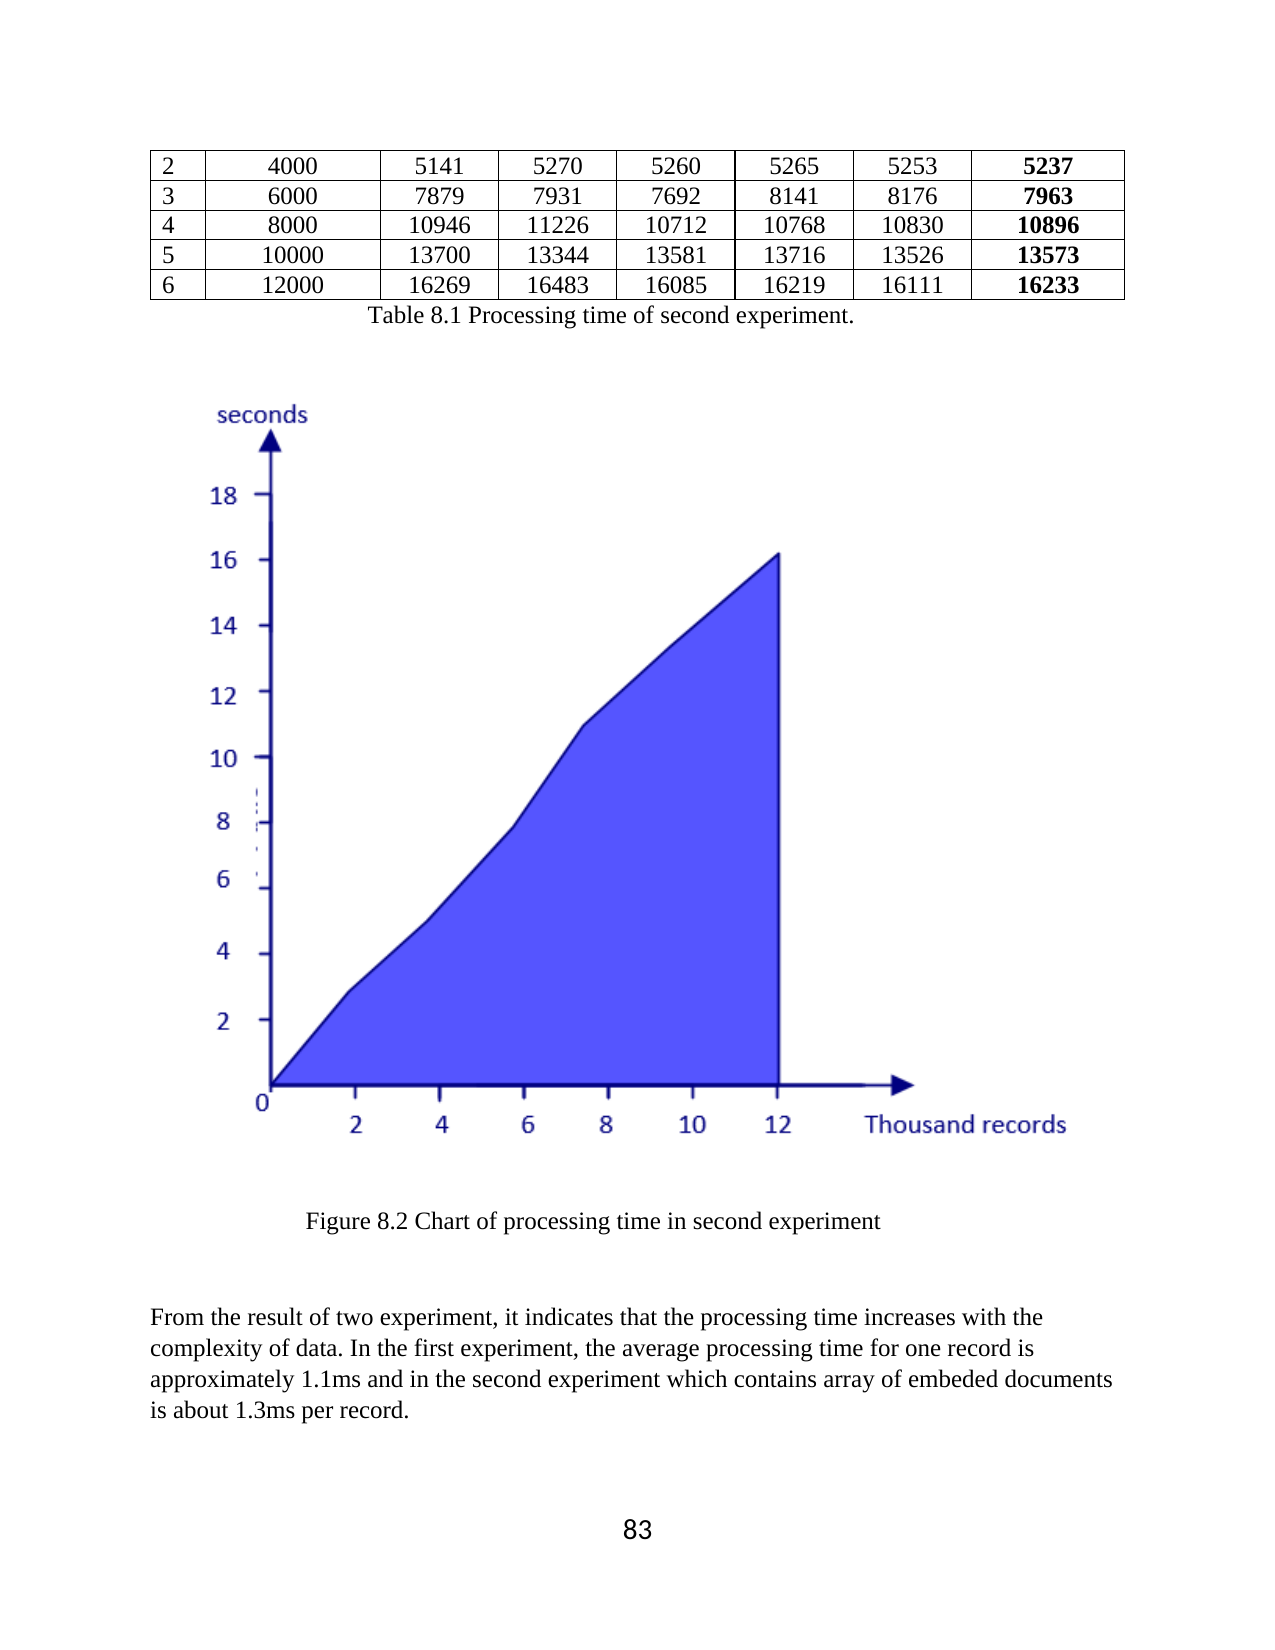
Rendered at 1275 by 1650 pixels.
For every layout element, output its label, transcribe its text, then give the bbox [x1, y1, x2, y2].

table_cell 13581 [617, 240, 734, 269]
table_cell 5265 [736, 151, 853, 180]
table_cell 13700 [381, 240, 498, 269]
table_cell 10830 [854, 211, 971, 239]
table_cell 2 [151, 151, 205, 180]
table_cell 5237 [972, 151, 1124, 180]
table_cell 13716 [736, 240, 853, 269]
table_cell 12000 [206, 270, 380, 299]
table_cell 7692 [617, 181, 734, 209]
table_cell 10000 [206, 240, 380, 269]
table_cell 10712 [617, 211, 734, 239]
text Figure 8.2 Chart of processing time in second experiment [150, 1206, 1125, 1235]
table_cell 16233 [972, 270, 1124, 299]
table_cell 8141 [736, 181, 853, 209]
table_cell 5270 [499, 151, 616, 180]
table_cell 7879 [381, 181, 498, 209]
text From the result of two experiment, it indicates that the processing time increases with the complexity of data. In the first experiment, the average processing time for one record is approximately 1.1ms and in the second experiment which contains array of embeded documents is about 1.3ms per record. [150, 1302, 1125, 1424]
table_cell 7963 [972, 181, 1124, 209]
table_cell 5141 [381, 151, 498, 180]
text Table 8.1 Processing time of second experiment. [150, 300, 1125, 329]
table_cell 13573 [972, 240, 1124, 269]
table_cell 16111 [854, 270, 971, 299]
table_cell 3 [151, 181, 205, 209]
table_cell 6000 [206, 181, 380, 209]
table_cell 10768 [736, 211, 853, 239]
table_cell 16219 [736, 270, 853, 299]
table_cell 6 [151, 270, 205, 299]
table_cell 5253 [854, 151, 971, 180]
table_cell 4000 [206, 151, 380, 180]
table_cell 13526 [854, 240, 971, 269]
table_cell 8176 [854, 181, 971, 209]
table_cell 8000 [206, 211, 380, 239]
table_cell 16483 [499, 270, 616, 299]
table_cell 5260 [617, 151, 734, 180]
table_cell 13344 [499, 240, 616, 269]
table_cell 10896 [972, 211, 1124, 239]
table_cell 16269 [381, 270, 498, 299]
picture [150, 395, 1094, 1188]
table_cell 16085 [617, 270, 734, 299]
table_cell 10946 [381, 211, 498, 239]
table_cell 4 [151, 211, 205, 239]
table_cell 11226 [499, 211, 616, 239]
table_cell 5 [151, 240, 205, 269]
table_cell 7931 [499, 181, 616, 209]
